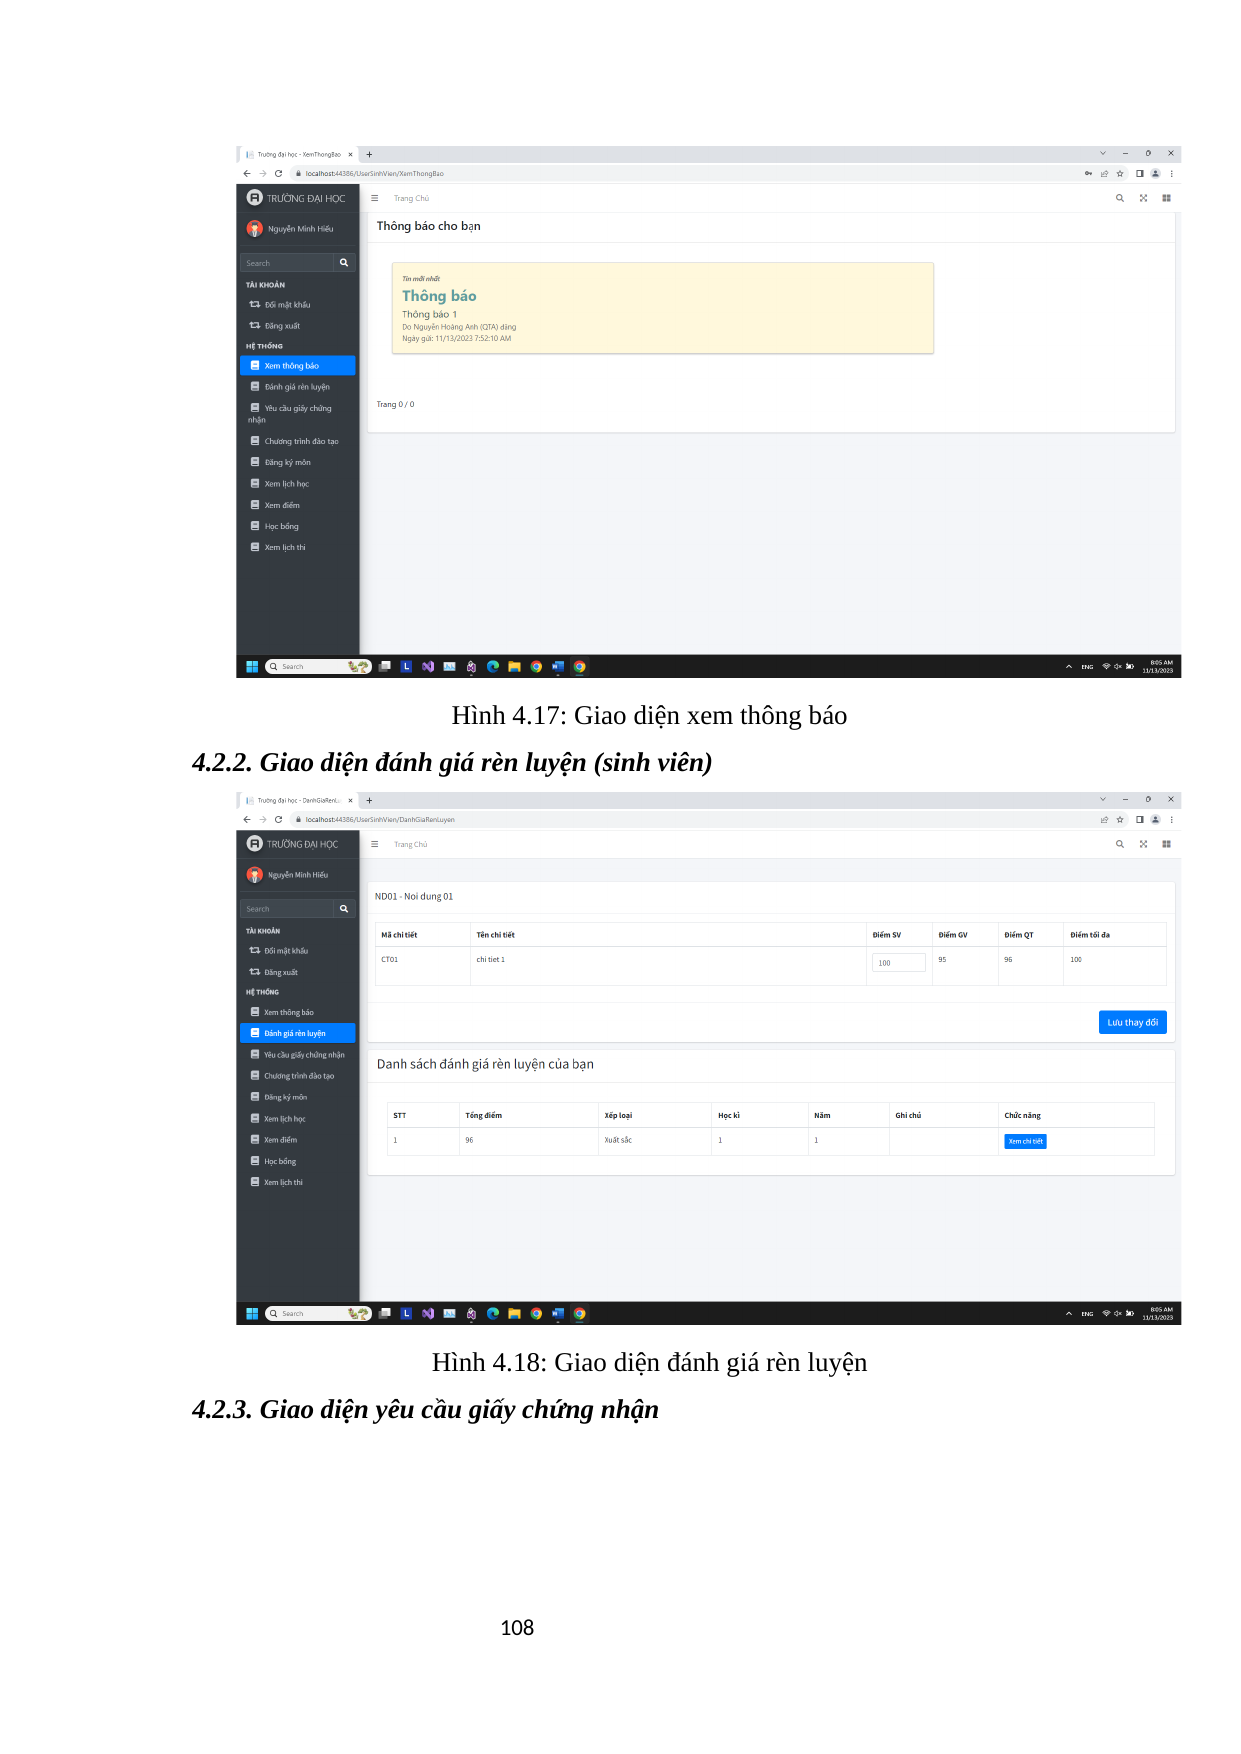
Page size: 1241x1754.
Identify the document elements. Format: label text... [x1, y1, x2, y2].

list Hình 4.18: Giao diện đánh giá rèn luyện [177, 1346, 1122, 1377]
list 4.2.3. Giao diện yêu cầu giấy chứng nhận [177, 1393, 1122, 1424]
list Hình 4.17: Giao diện xem thông báo [177, 699, 1122, 731]
list 4.2.2. Giao diện đánh giá rèn luyện (sinh viên) [177, 746, 1122, 777]
picture [236, 146, 1182, 678]
picture [236, 792, 1182, 1325]
